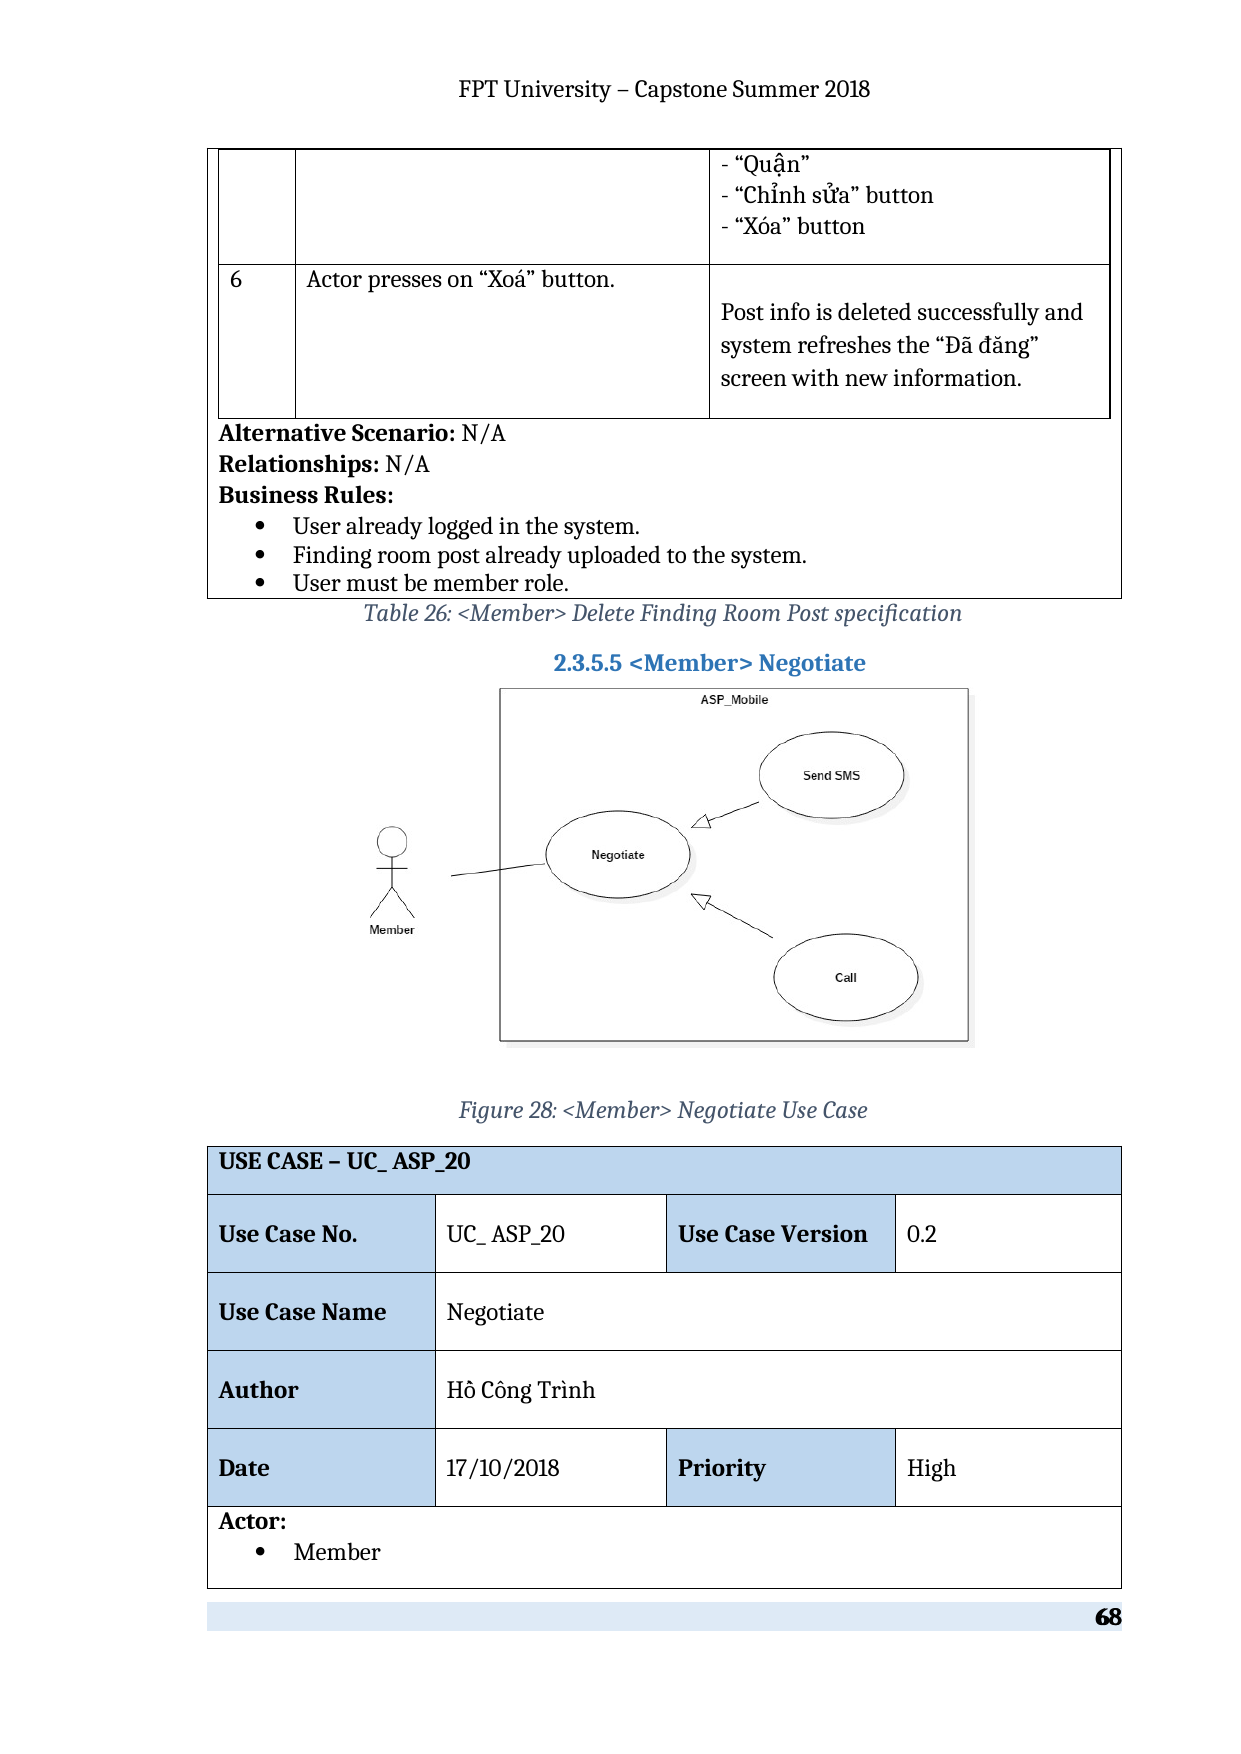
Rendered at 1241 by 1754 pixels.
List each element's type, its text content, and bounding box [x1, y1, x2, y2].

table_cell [208, 1507, 1121, 1588]
table_cell Priority [667, 1429, 895, 1506]
text Figure 28: <Member> Negotiate Use Case [207, 1096, 1122, 1125]
table_cell UC_ ASP_20 [436, 1195, 666, 1272]
table_cell Author [208, 1351, 435, 1428]
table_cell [208, 149, 1121, 598]
table_cell Hồ Công Trình [436, 1351, 1121, 1428]
table_cell Date [208, 1429, 435, 1506]
table_cell Negotiate [436, 1273, 1121, 1350]
subtitle <Member> Negotiate [554, 649, 1122, 677]
table_cell Use Case Name [208, 1273, 435, 1350]
table_header USE CASE – UC_ ASP_20 [208, 1147, 1121, 1194]
table_cell Use Case No. [208, 1195, 435, 1272]
table_cell 0.2 [896, 1195, 1121, 1272]
table_cell Use Case Version [667, 1195, 895, 1272]
table_cell High [896, 1429, 1121, 1506]
picture [325, 679, 1004, 1077]
table_cell 17/10/2018 [436, 1429, 666, 1506]
text Table 26: <Member> Delete Finding Room Post specification [207, 599, 1122, 628]
